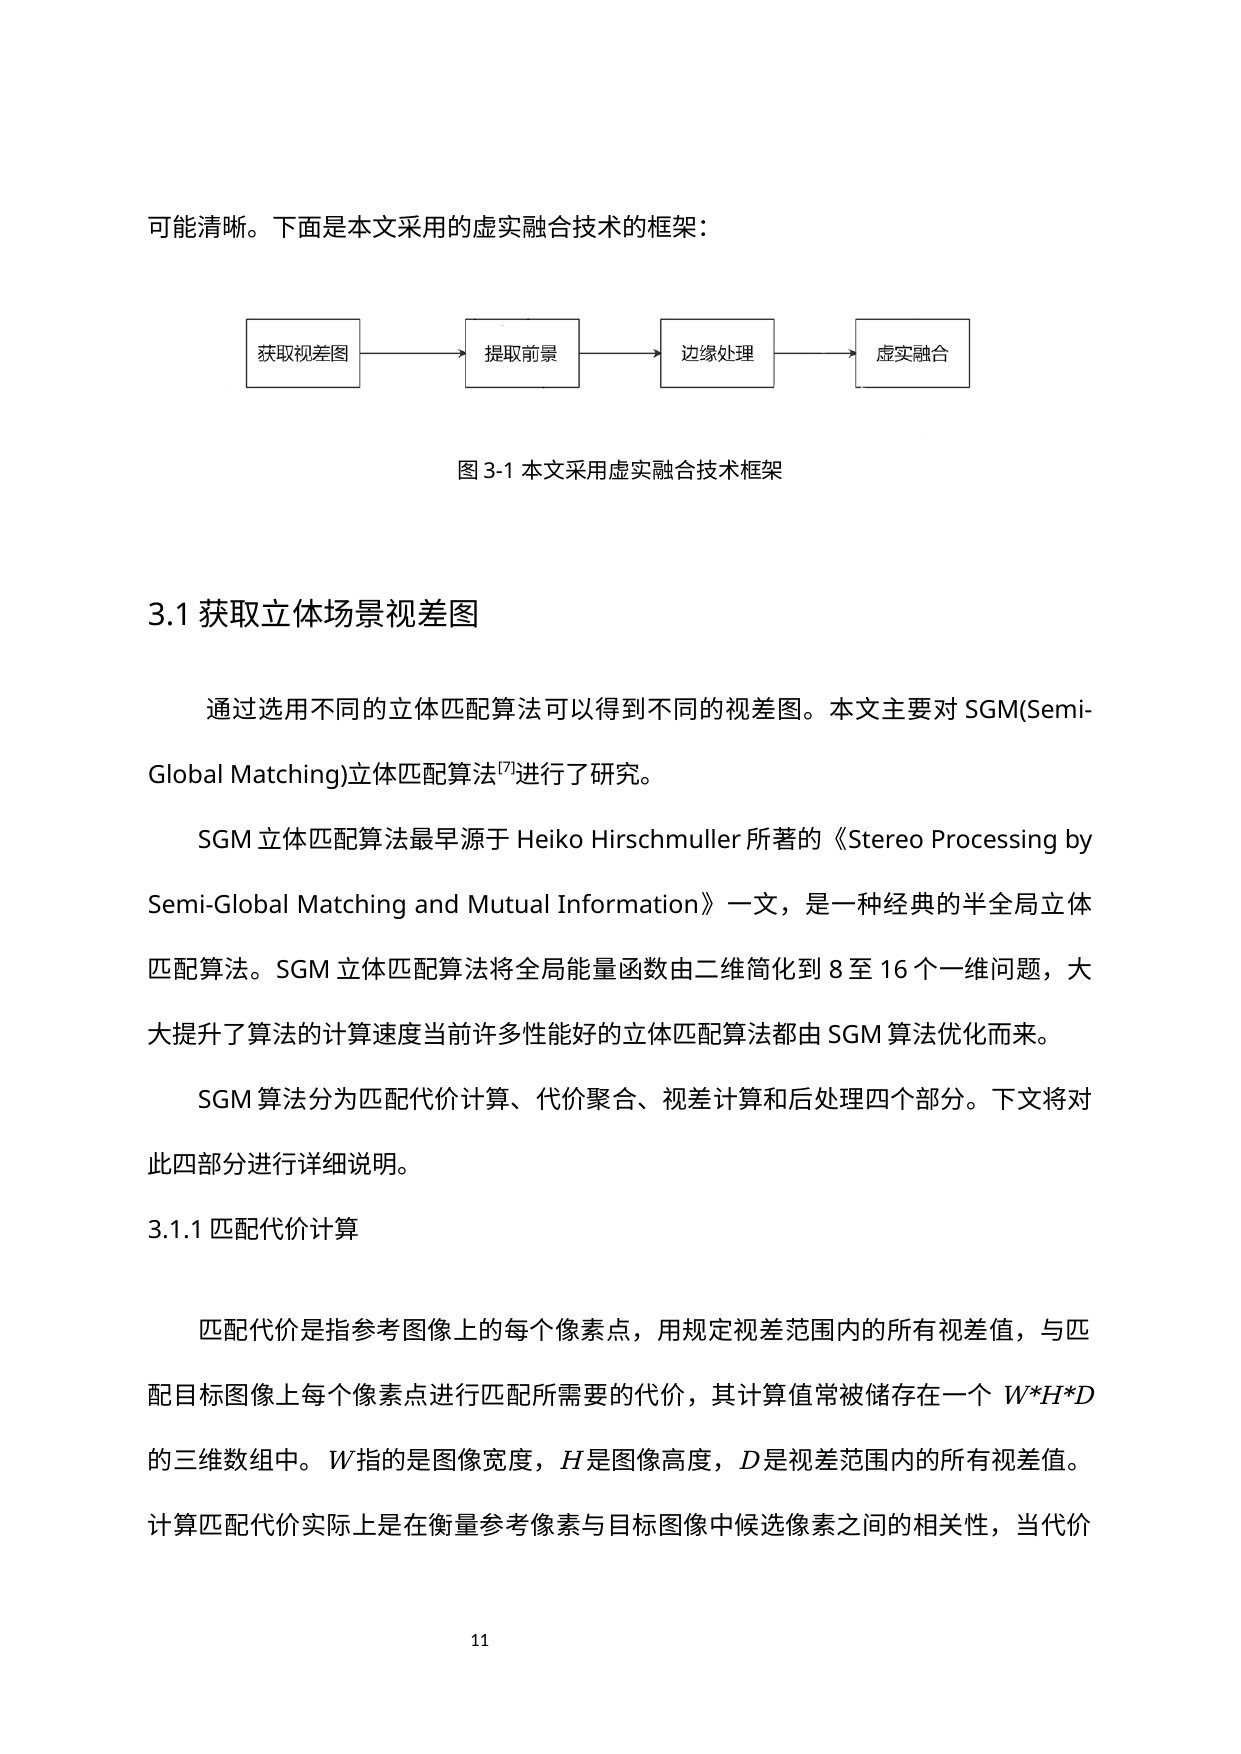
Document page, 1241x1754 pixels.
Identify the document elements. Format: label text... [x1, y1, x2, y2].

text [148, 1296, 1093, 1556]
text 图3-1 本文采用虚实融合技术框架 [148, 453, 1093, 486]
text SGM算法分为匹配代价计算、代价聚合、视差计算和后处理四个部分。下文将对此四部分进行详细说明。 [148, 1065, 1093, 1195]
subtitle 3.1.1匹配代价计算 [148, 1195, 1093, 1260]
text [148, 193, 1093, 258]
text SGM立体匹配算法最早源于Heiko Hirschmuller所著的《Stereo Processing by Semi-Global Matching and Mutual Information》一文，是一种经典的半全局立体匹配算法。SGM立体匹配算法将全局能量函数由二维简化到8至16个一维问题，大大提升了算法的计算速度当前许多性能好的立体匹配算法都由SGM算法优化而来。 [148, 805, 1093, 1065]
text 通过选用不同的立体匹配算法可以得到不同的视差图。本文主要对SGM(Semi-Global Matching)立体匹配算法[7]进行了研究。 [148, 675, 1093, 805]
subtitle 3.1获取立体场景视差图 [148, 580, 1093, 645]
picture [191, 258, 1019, 444]
